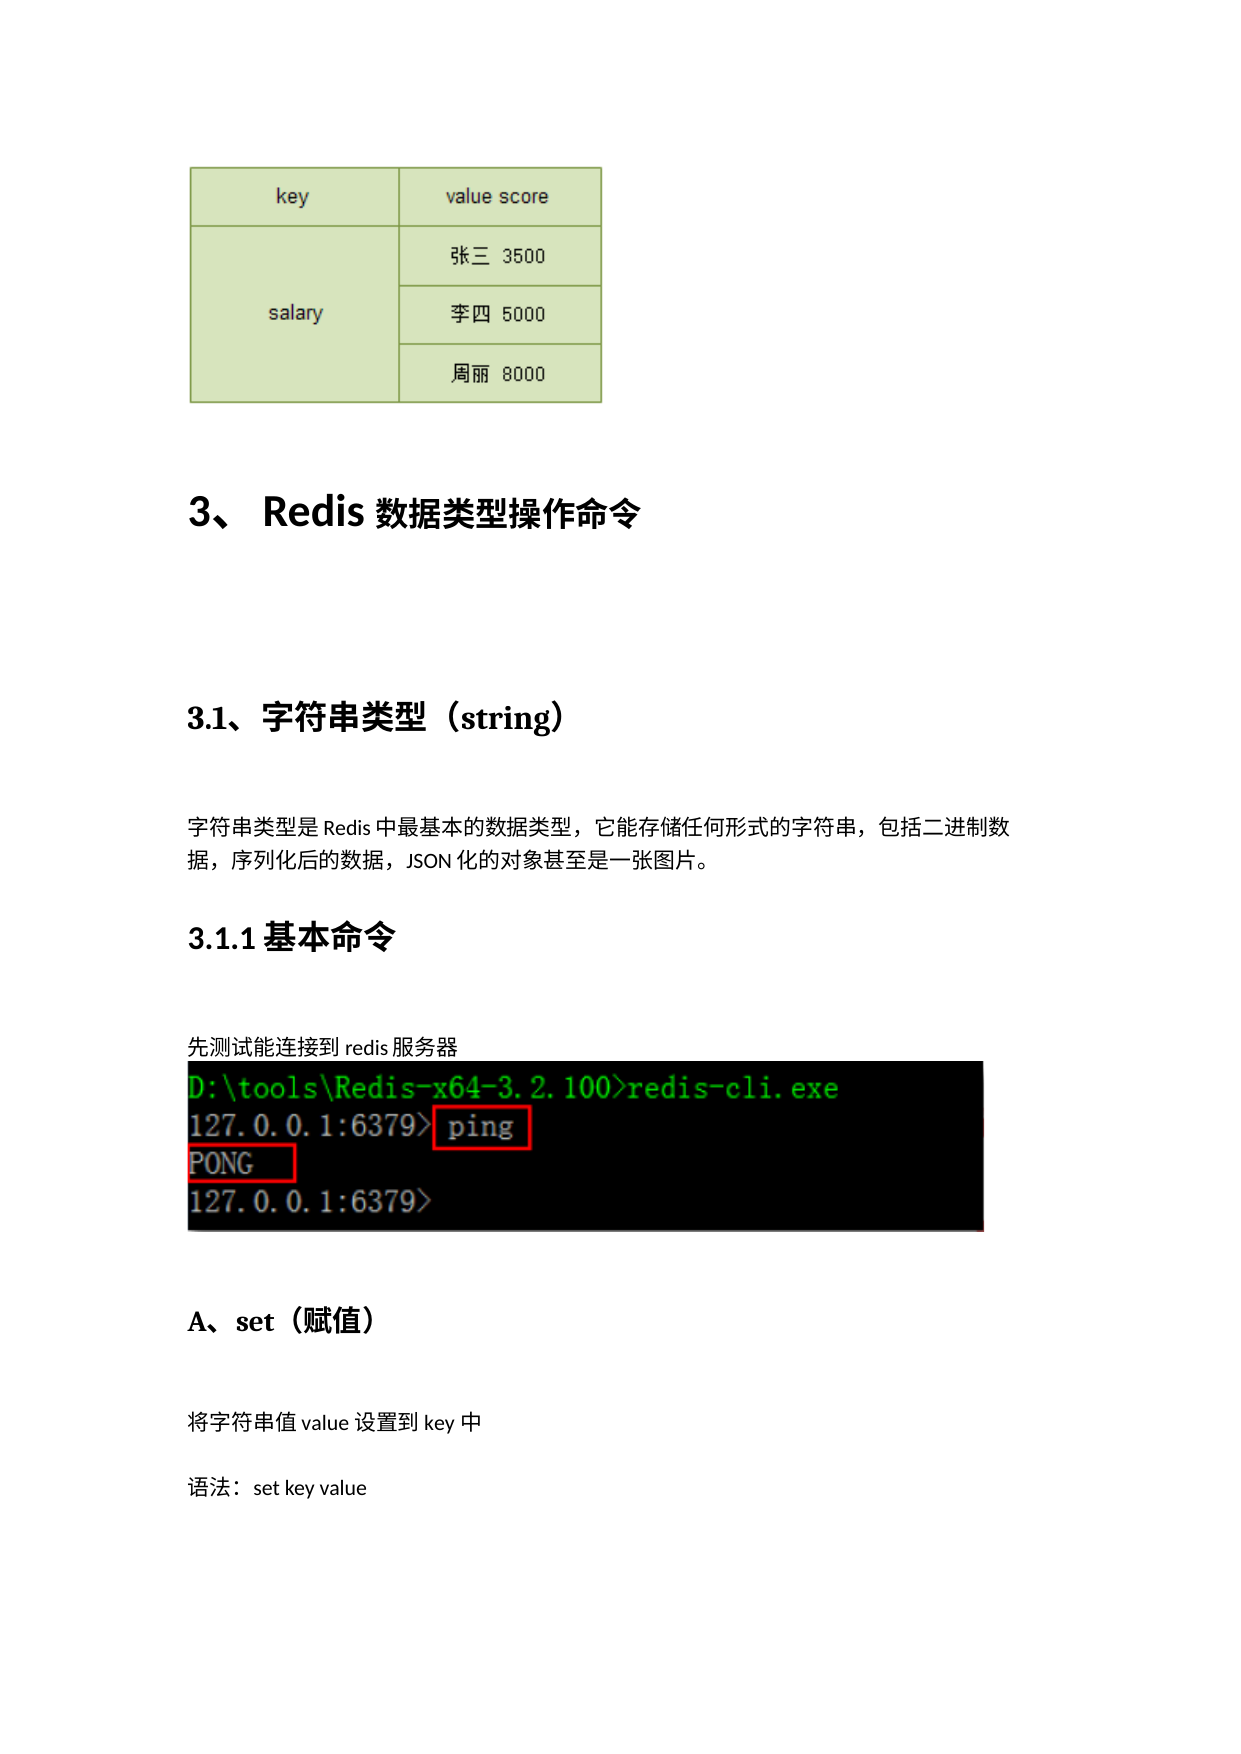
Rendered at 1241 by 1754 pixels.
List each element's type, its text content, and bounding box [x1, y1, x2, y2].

subtitle 3.1.1 基本命令 [187, 902, 1053, 967]
text 语法：set key value [187, 1470, 1053, 1502]
picture [187, 1061, 985, 1232]
text 先测试能连接到redis服务器 [187, 1029, 1053, 1062]
subtitle Redis 数据类型操作命令 [187, 457, 1053, 555]
text 据，序列化后的数据，JSON化的对象甚至是一张图片。 [187, 842, 1053, 875]
subtitle 3.1、字符串类型（string） [187, 683, 1053, 748]
subtitle A、set（赋值） [187, 1286, 1053, 1351]
text 字符串类型是Redis中最基本的数据类型，它能存储任何形式的字符串，包括二进制数 [187, 810, 1053, 842]
text 将字符串值value 设置到key 中 [187, 1405, 1053, 1437]
